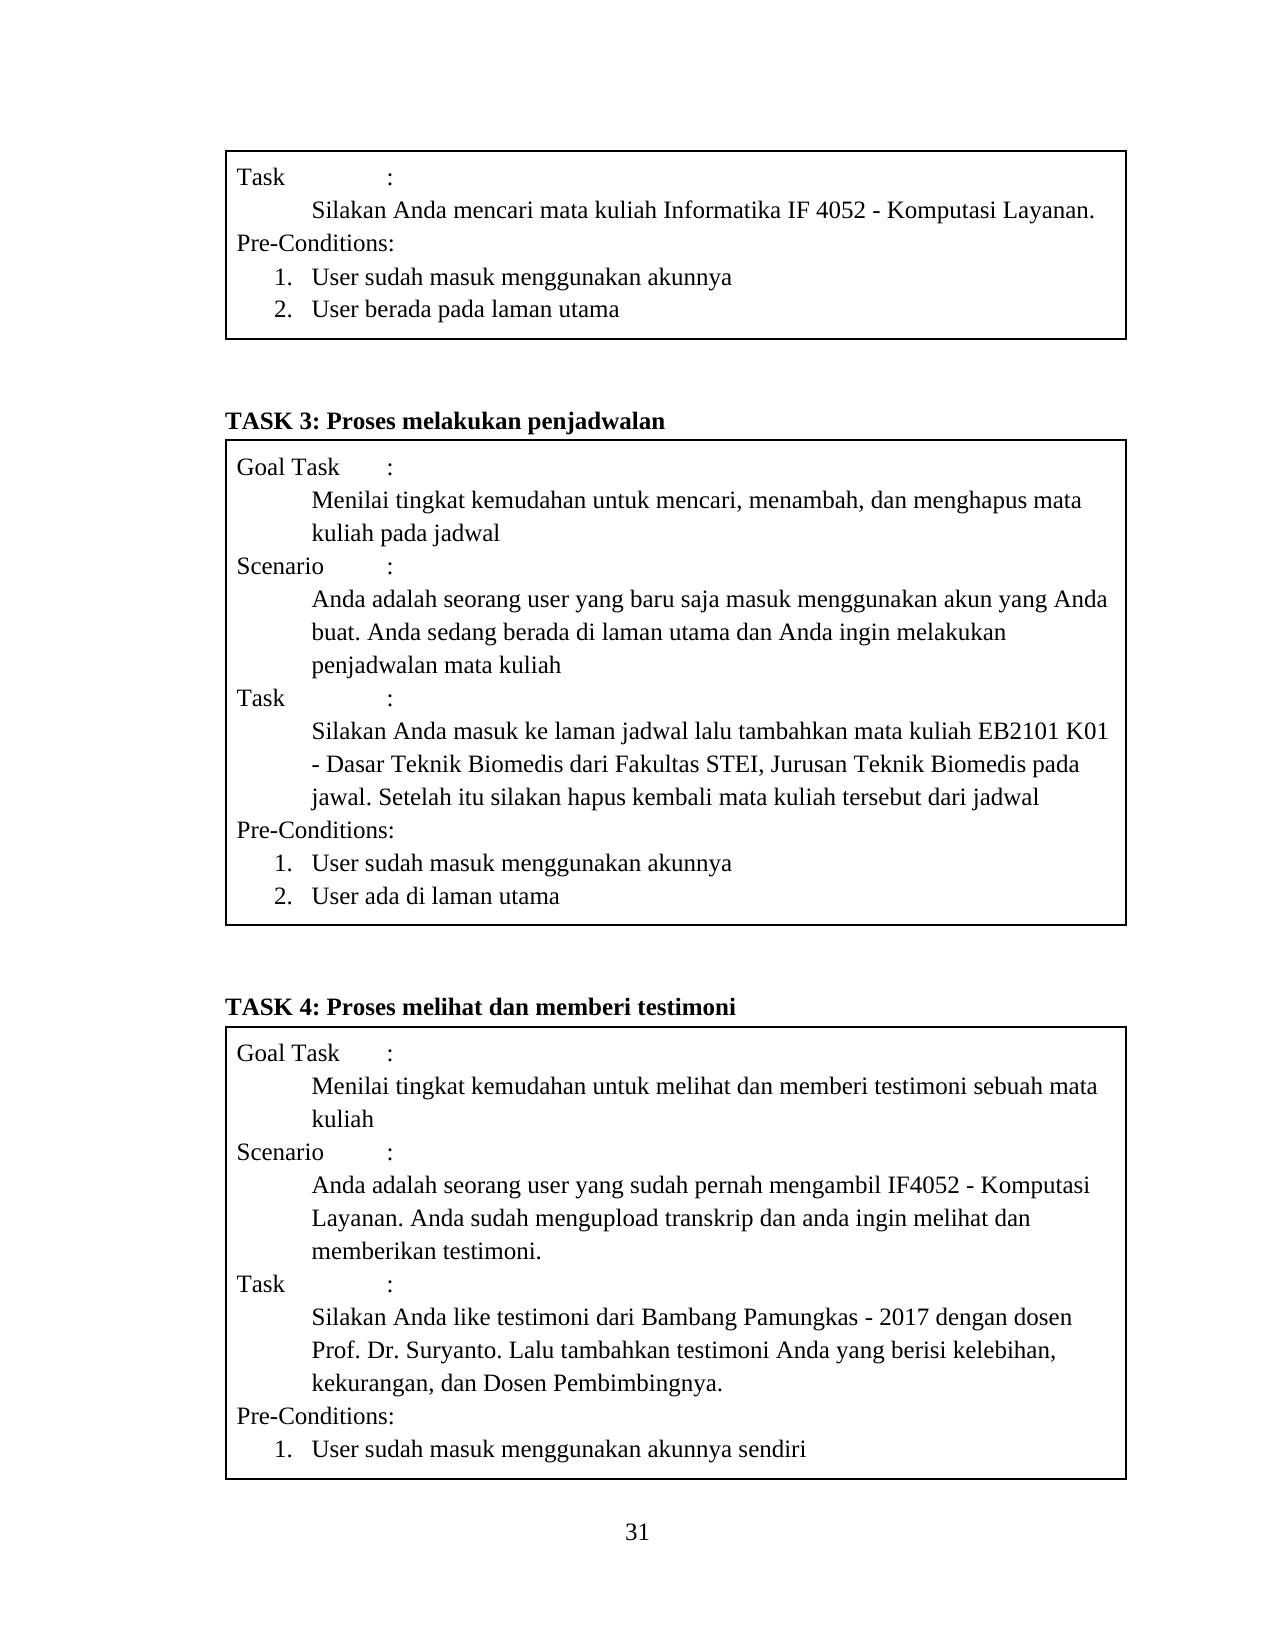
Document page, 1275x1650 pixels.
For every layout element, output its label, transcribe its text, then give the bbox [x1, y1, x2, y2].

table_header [227, 1028, 1125, 1478]
text TASK 4: Proses melihat dan memberi testimoni [225, 992, 1125, 1021]
text TASK 3: Proses melakukan penjadwalan [225, 406, 1125, 435]
table_header Goal Task : Menilai tingkat kemudahan untuk mencari, menambah, dan menghapus mata kuliah pada jadwal Scenario : Anda adalah seorang user yang baru saja masuk menggunakan akun yang Anda buat. Anda sedang berada di laman utama dan Anda ingin melakukan penjadwalan mata kuliah Task : Silakan Anda masuk ke laman jadwal lalu tambahkan mata kuliah EB2101 K01 - Dasar Teknik Biomedis dari Fakultas STEI, Jurusan Teknik Biomedis pada jawal. Setelah itu silakan hapus kembali mata kuliah tersebut dari jadwal Pre-Conditions: User sudah masuk menggunakan akunnya User ada di laman utama [227, 441, 1125, 924]
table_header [227, 152, 1125, 338]
